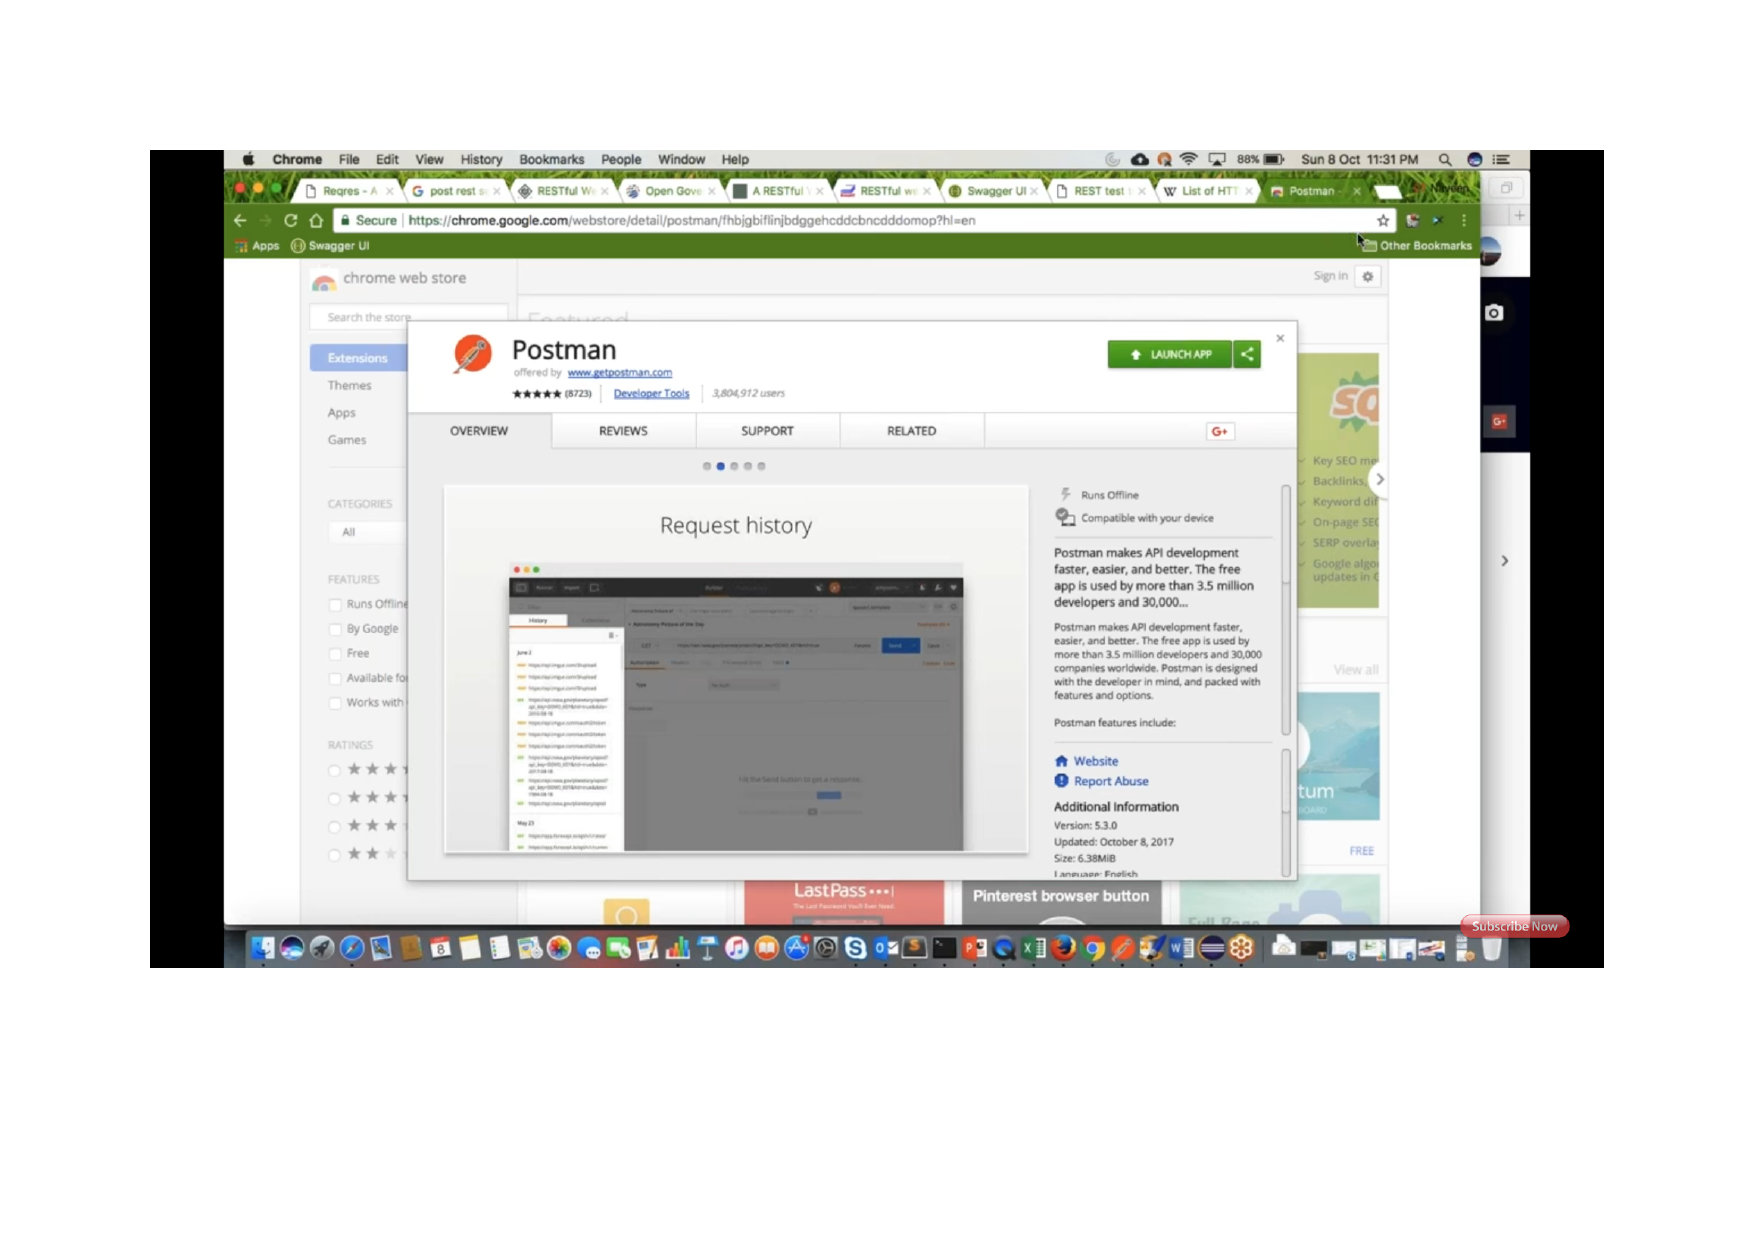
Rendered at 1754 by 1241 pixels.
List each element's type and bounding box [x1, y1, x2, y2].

picture [150, 150, 1604, 968]
